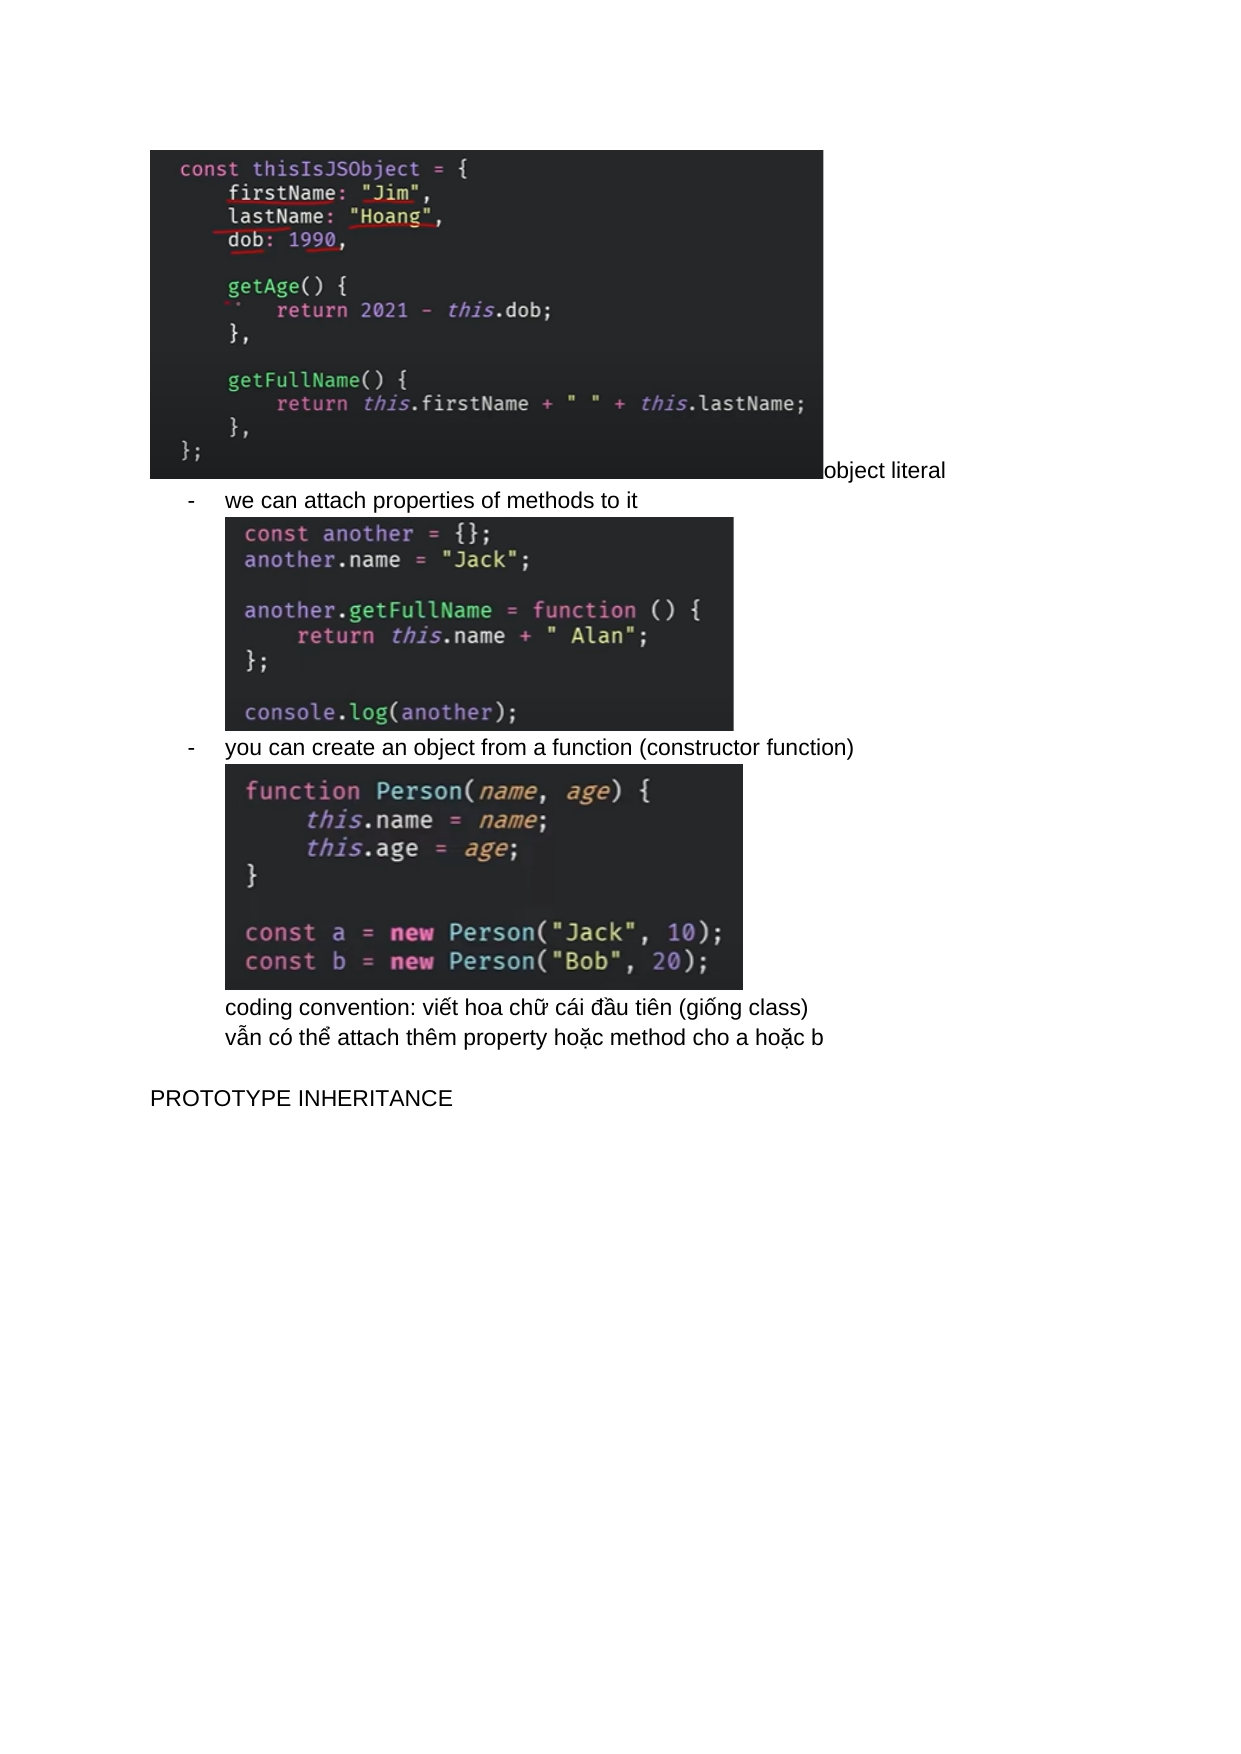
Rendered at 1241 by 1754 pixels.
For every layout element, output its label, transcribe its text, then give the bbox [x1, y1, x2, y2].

text coding convention: viết hoa chữ cái đầu tiên (giống class) [225, 994, 1090, 1020]
picture [150, 150, 824, 479]
list we can attach properties of methods to it [187, 487, 1090, 513]
text vẫn có thể attach thêm property hoặc method cho a hoặc b [225, 1024, 1090, 1050]
list you can create an object from a function (constructor function) [187, 734, 1090, 761]
text PROTOTYPE INHERITANCE [150, 1084, 1090, 1111]
picture [225, 764, 743, 990]
picture [225, 517, 734, 731]
